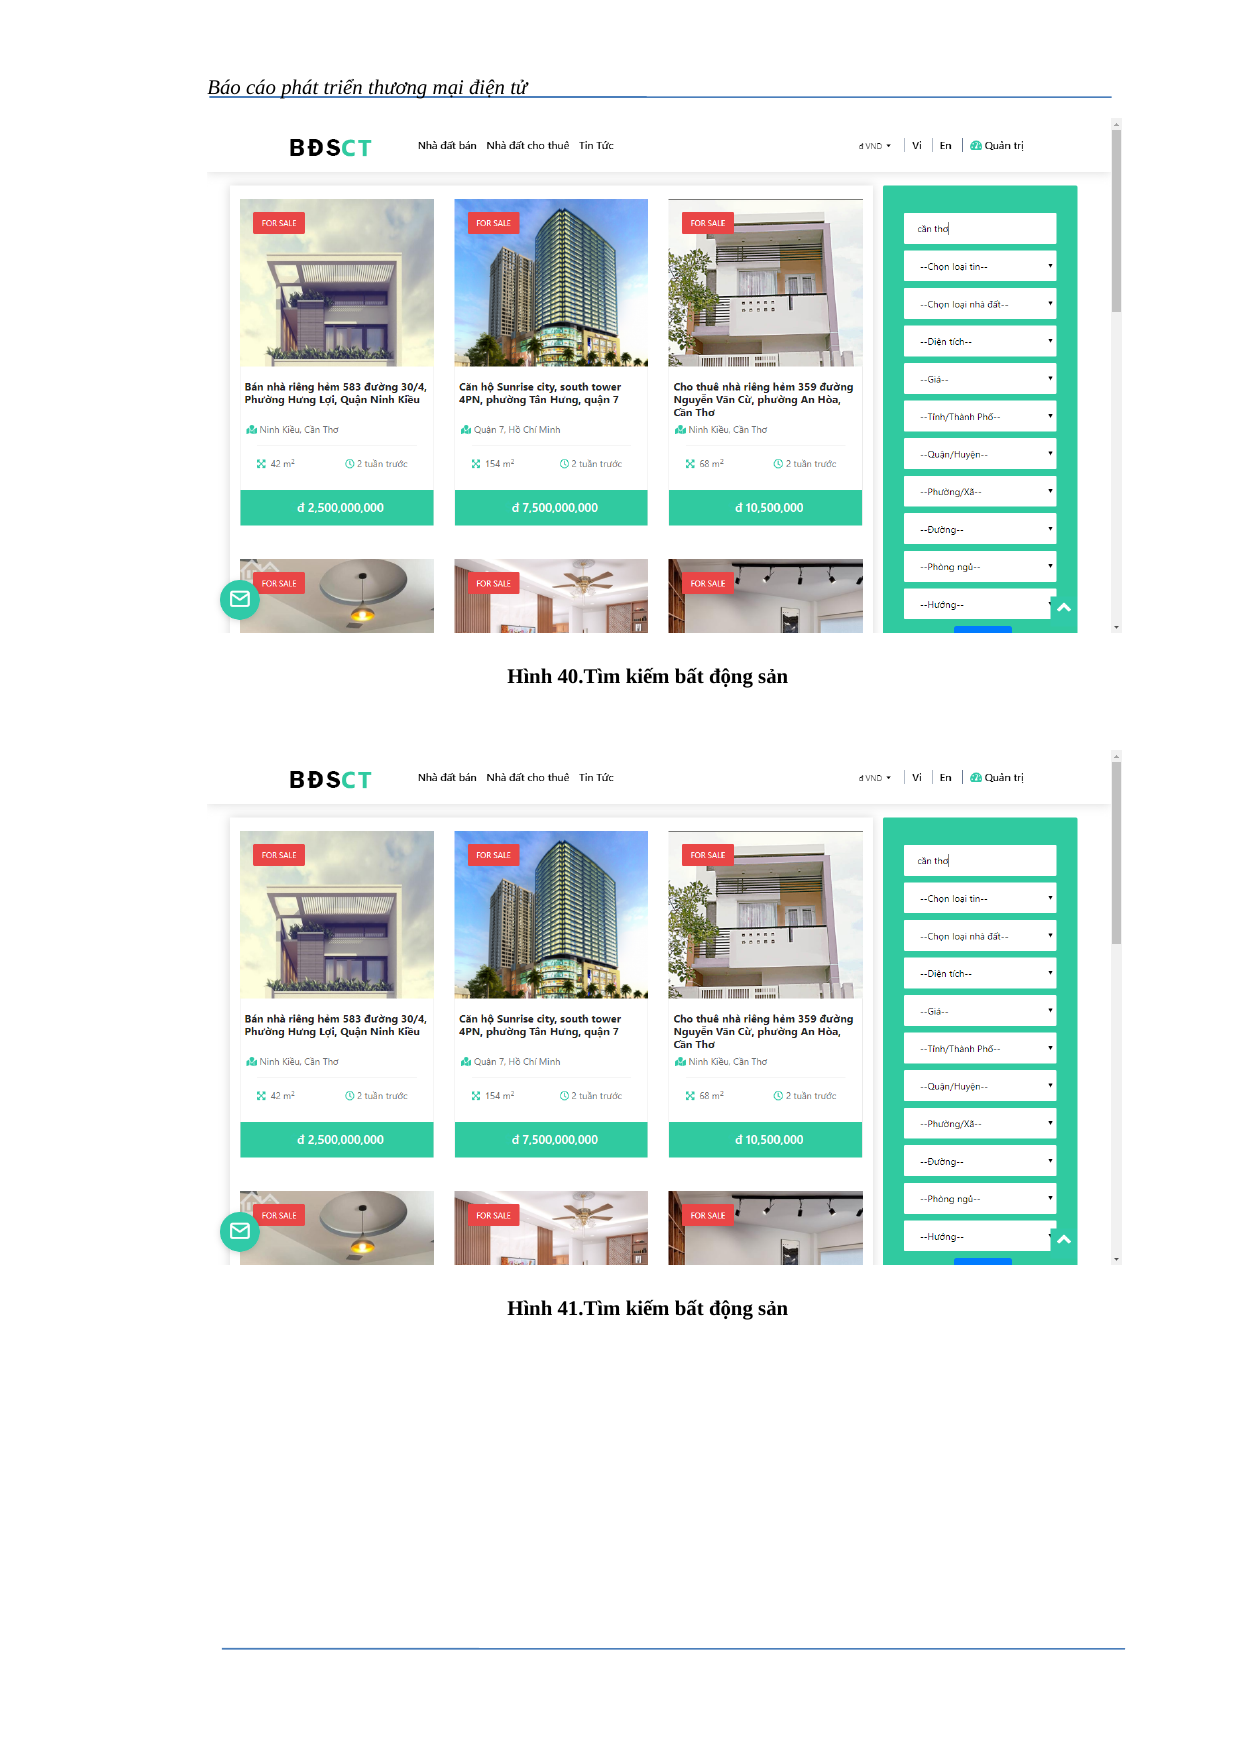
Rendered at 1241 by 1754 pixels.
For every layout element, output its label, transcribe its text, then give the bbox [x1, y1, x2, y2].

text Hình 40.Tìm kiếm bất động sản [432, 664, 1122, 688]
picture [207, 750, 1122, 1265]
picture [207, 118, 1122, 633]
text Hình 41.Tìm kiếm bất động sản [432, 1296, 1122, 1320]
